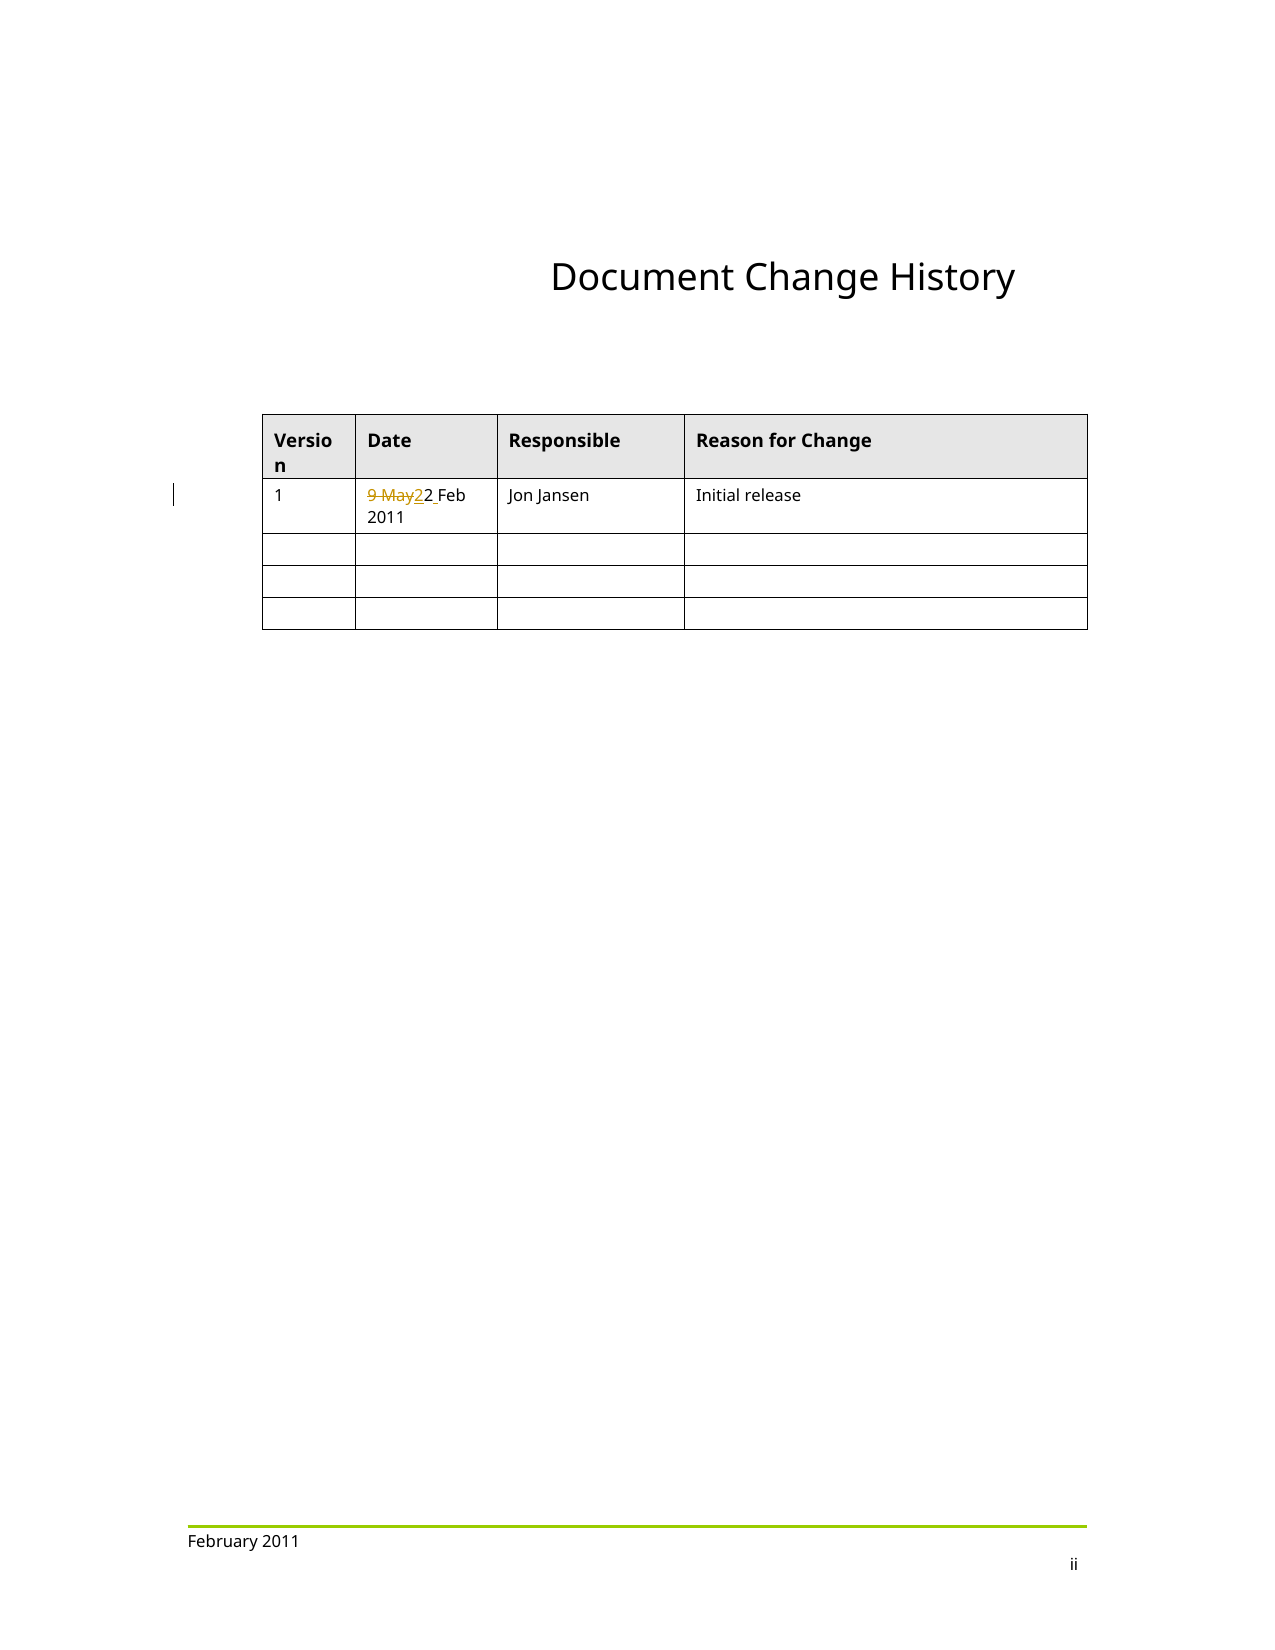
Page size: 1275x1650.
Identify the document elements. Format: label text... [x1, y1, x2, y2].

table_cell [356, 534, 497, 565]
table_cell [263, 534, 355, 565]
table_cell [498, 598, 684, 629]
table_header Version [263, 415, 355, 478]
table_cell Jon Jansen [498, 479, 684, 533]
table_cell [356, 598, 497, 629]
table_cell [685, 566, 1087, 597]
table_cell [498, 566, 684, 597]
table_cell [356, 566, 497, 597]
table_header Responsible [498, 415, 684, 478]
table_header Reason for Change [685, 415, 1087, 478]
table_cell [498, 534, 684, 565]
table_cell [263, 598, 355, 629]
table_cell [263, 566, 355, 597]
table_cell [685, 598, 1087, 629]
table_cell 1 [263, 479, 355, 533]
table_cell [685, 534, 1087, 565]
table_header Date [356, 415, 497, 478]
table_cell Initial release [685, 479, 1087, 533]
text Document Change History [478, 250, 1087, 301]
table_cell 2Feb 2011 [356, 479, 497, 533]
